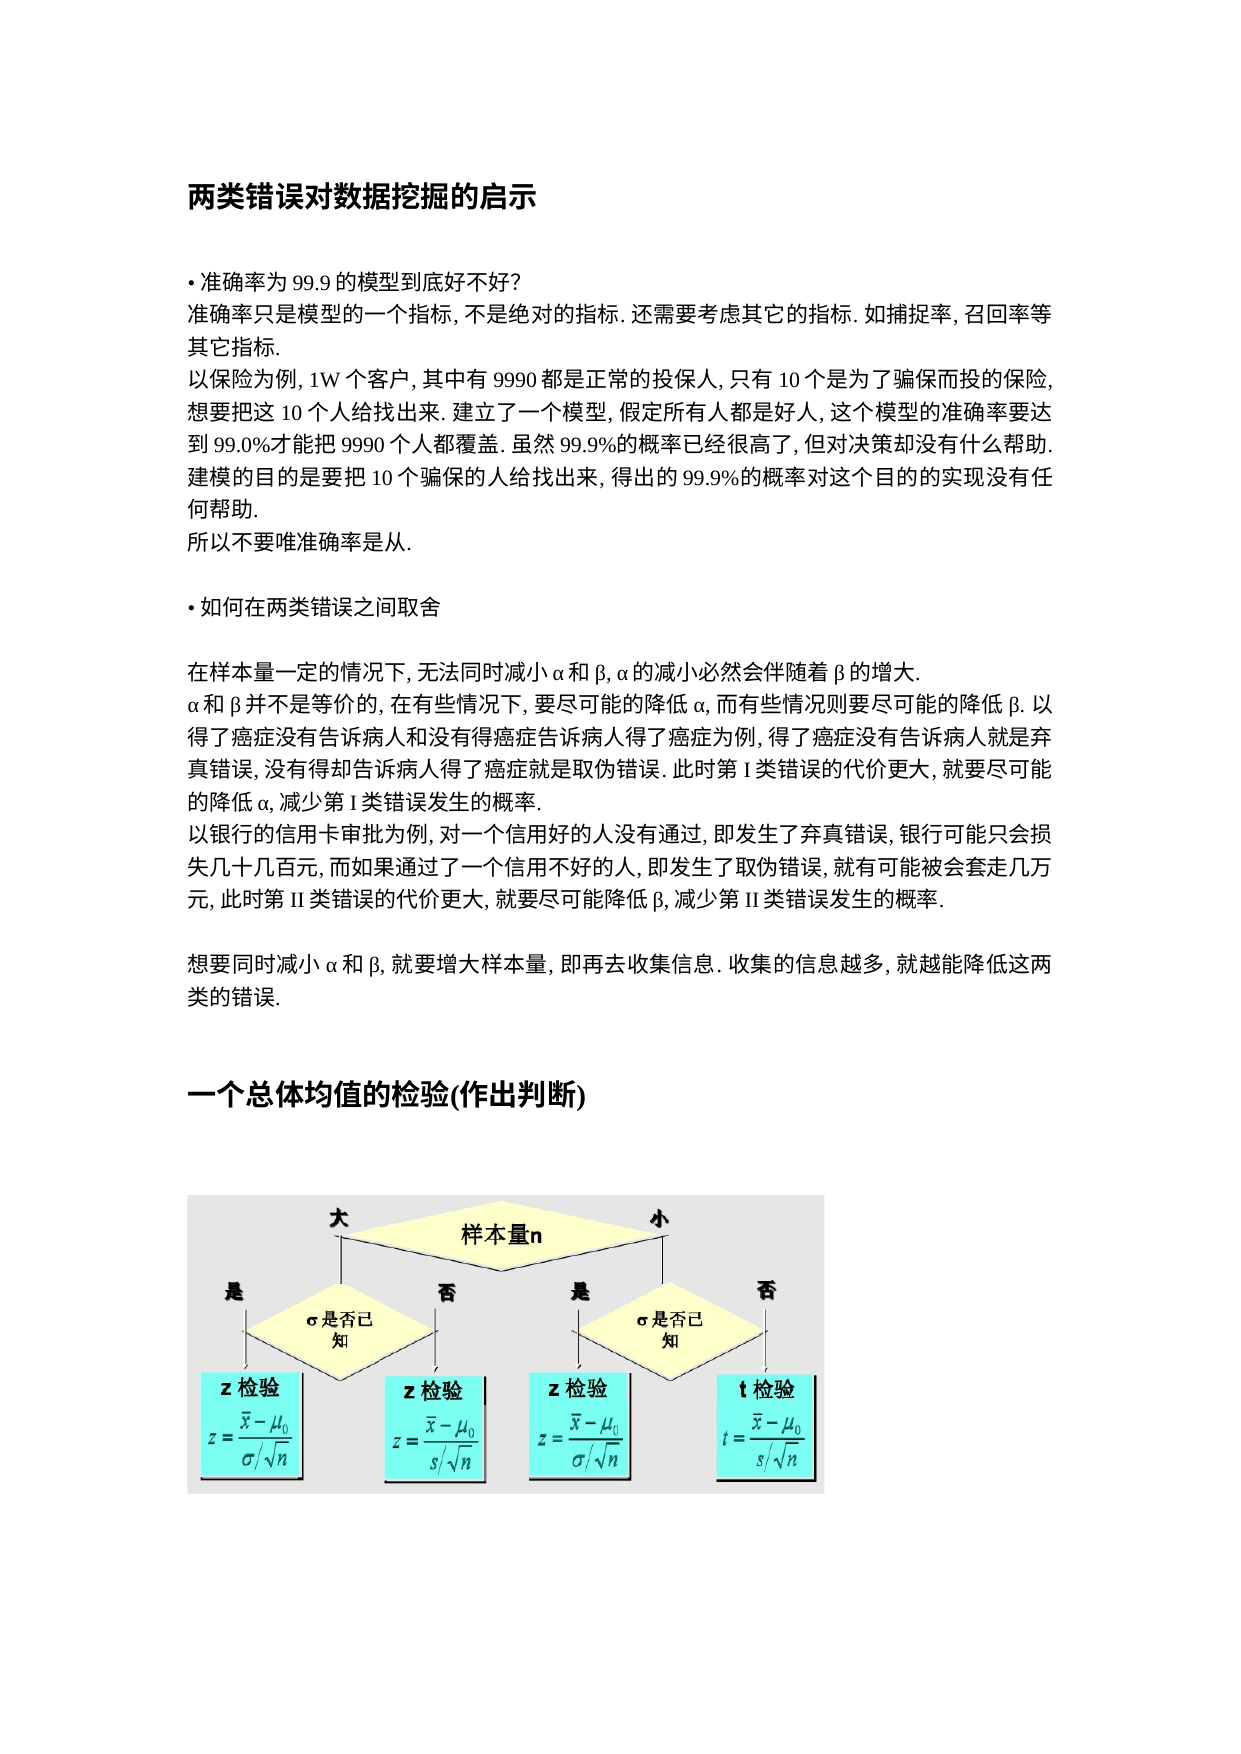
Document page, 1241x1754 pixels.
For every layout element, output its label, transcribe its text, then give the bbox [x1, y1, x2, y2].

text α和β并不是等价的, 在有些情况下, 要尽可能的降低α, 而有些情况则要尽可能的降低β. 以得了癌症没有告诉病人和没有得癌症告诉病人得了癌症为例, 得了癌症没有告诉病人就是弃真错误, 没有得却告诉病人得了癌症就是取伪错误. 此时第I类错误的代价更大, 就要尽可能的降低α, 减少第I类错误发生的概率. [187, 687, 1053, 817]
subtitle 两类错误对数据挖掘的启示 [187, 162, 1053, 227]
picture [187, 1195, 825, 1494]
text 以保险为例, 1W个客户, 其中有9990都是正常的投保人, 只有10个是为了骗保而投的保险, 想要把这10个人给找出来. 建立了一个模型, 假定所有人都是好人, 这个模型的准确率要达到99.0%才能把9990个人都覆盖. 虽然99.9%的概率已经很高了, 但对决策却没有什么帮助. 建模的目的是要把10个骗保的人给找出来, 得出的99.9%的概率对这个目的的实现没有任何帮助. [187, 362, 1053, 524]
text 以银行的信用卡审批为例, 对一个信用好的人没有通过, 即发生了弃真错误, 银行可能只会损失几十几百元, 而如果通过了一个信用不好的人, 即发生了取伪错误, 就有可能被会套走几万元, 此时第II类错误的代价更大, 就要尽可能降低β, 减少第II类错误发生的概率. [187, 817, 1053, 914]
text 准确率只是模型的一个指标, 不是绝对的指标. 还需要考虑其它的指标. 如捕捉率, 召回率等其它指标. [187, 297, 1053, 362]
text 想要同时减小α和β, 就要增大样本量, 即再去收集信息. 收集的信息越多, 就越能降低这两类的错误. [187, 947, 1053, 1012]
text • 如何在两类错误之间取舍 [187, 589, 1053, 622]
text • 准确率为99.9的模型到底好不好？ [187, 264, 1053, 297]
text 所以不要唯准确率是从. [187, 524, 1053, 557]
text 在样本量一定的情况下, 无法同时减小α和β, α的减小必然会伴随着β的增大. [187, 654, 1053, 687]
subtitle 一个总体均值的检验(作出判断) [187, 1061, 1053, 1126]
